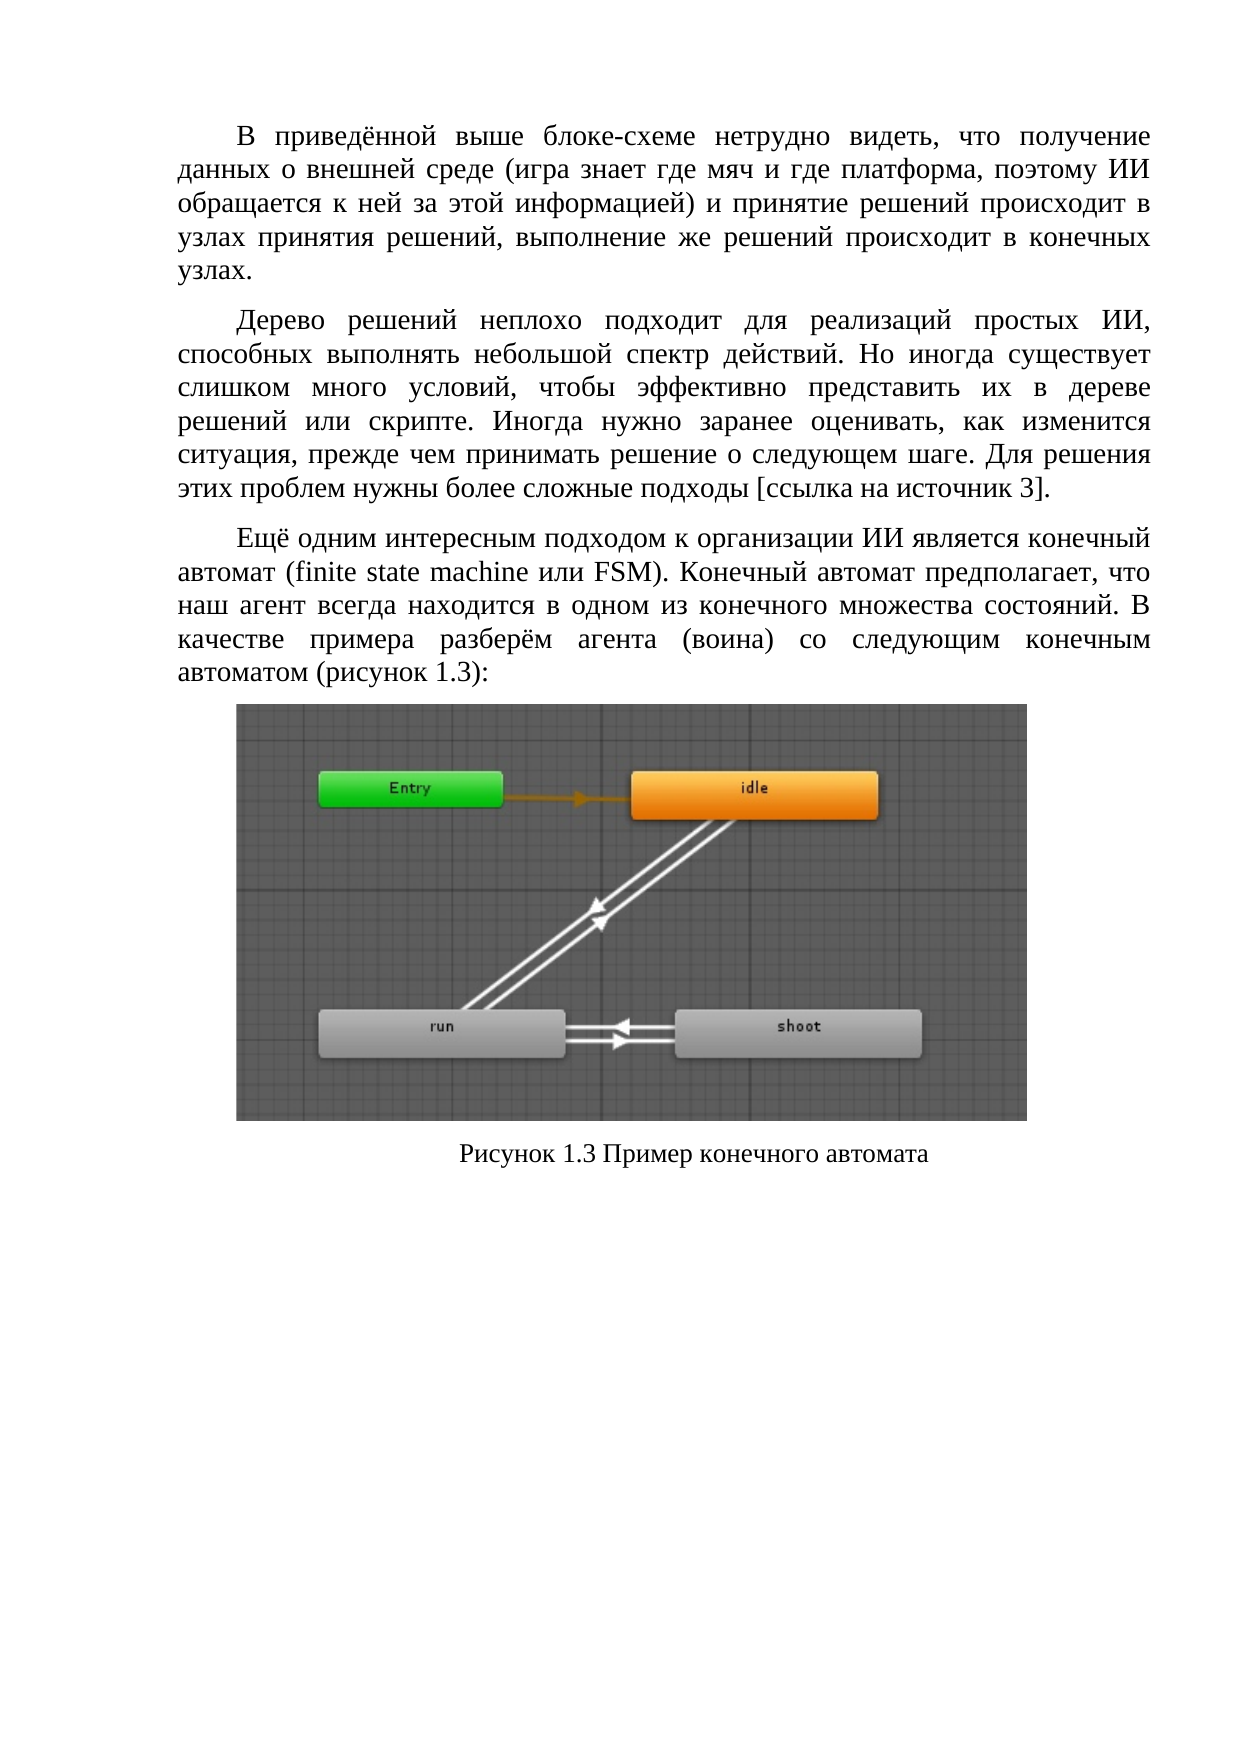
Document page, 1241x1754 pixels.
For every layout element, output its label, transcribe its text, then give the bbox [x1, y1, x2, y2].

text Ещё одним интересным подходом к организации ИИ является конечный автомат (finite state machine или FSM). Конечный автомат предполагает, что наш агент всегда находится в одном из конечного множества состояний. В качестве примера разберём агента (воина) со следующим конечным автоматом (рисунок 1.3): [177, 520, 1152, 688]
picture [236, 704, 1027, 1121]
text В приведённой выше блоке-схеме нетрудно видеть, что получение данных о внешней среде (игра знает где мяч и где платформа, поэтому ИИ обращается к ней за этой информацией) и принятие решений происходит в узлах принятия решений, выполнение же решений происходит в конечных узлах. [177, 118, 1152, 286]
text Дерево решений неплохо подходит для реализаций простых ИИ, способных выполнять небольшой спектр действий. Но иногда существует слишком много условий, чтобы эффективно представить их в дереве решений или скрипте. Иногда нужно заранее оценивать, как изменится ситуация, прежде чем принимать решение о следующем шаге. Для решения этих проблем нужны более сложные подходы [ссылка на источник 3]. [177, 302, 1152, 504]
